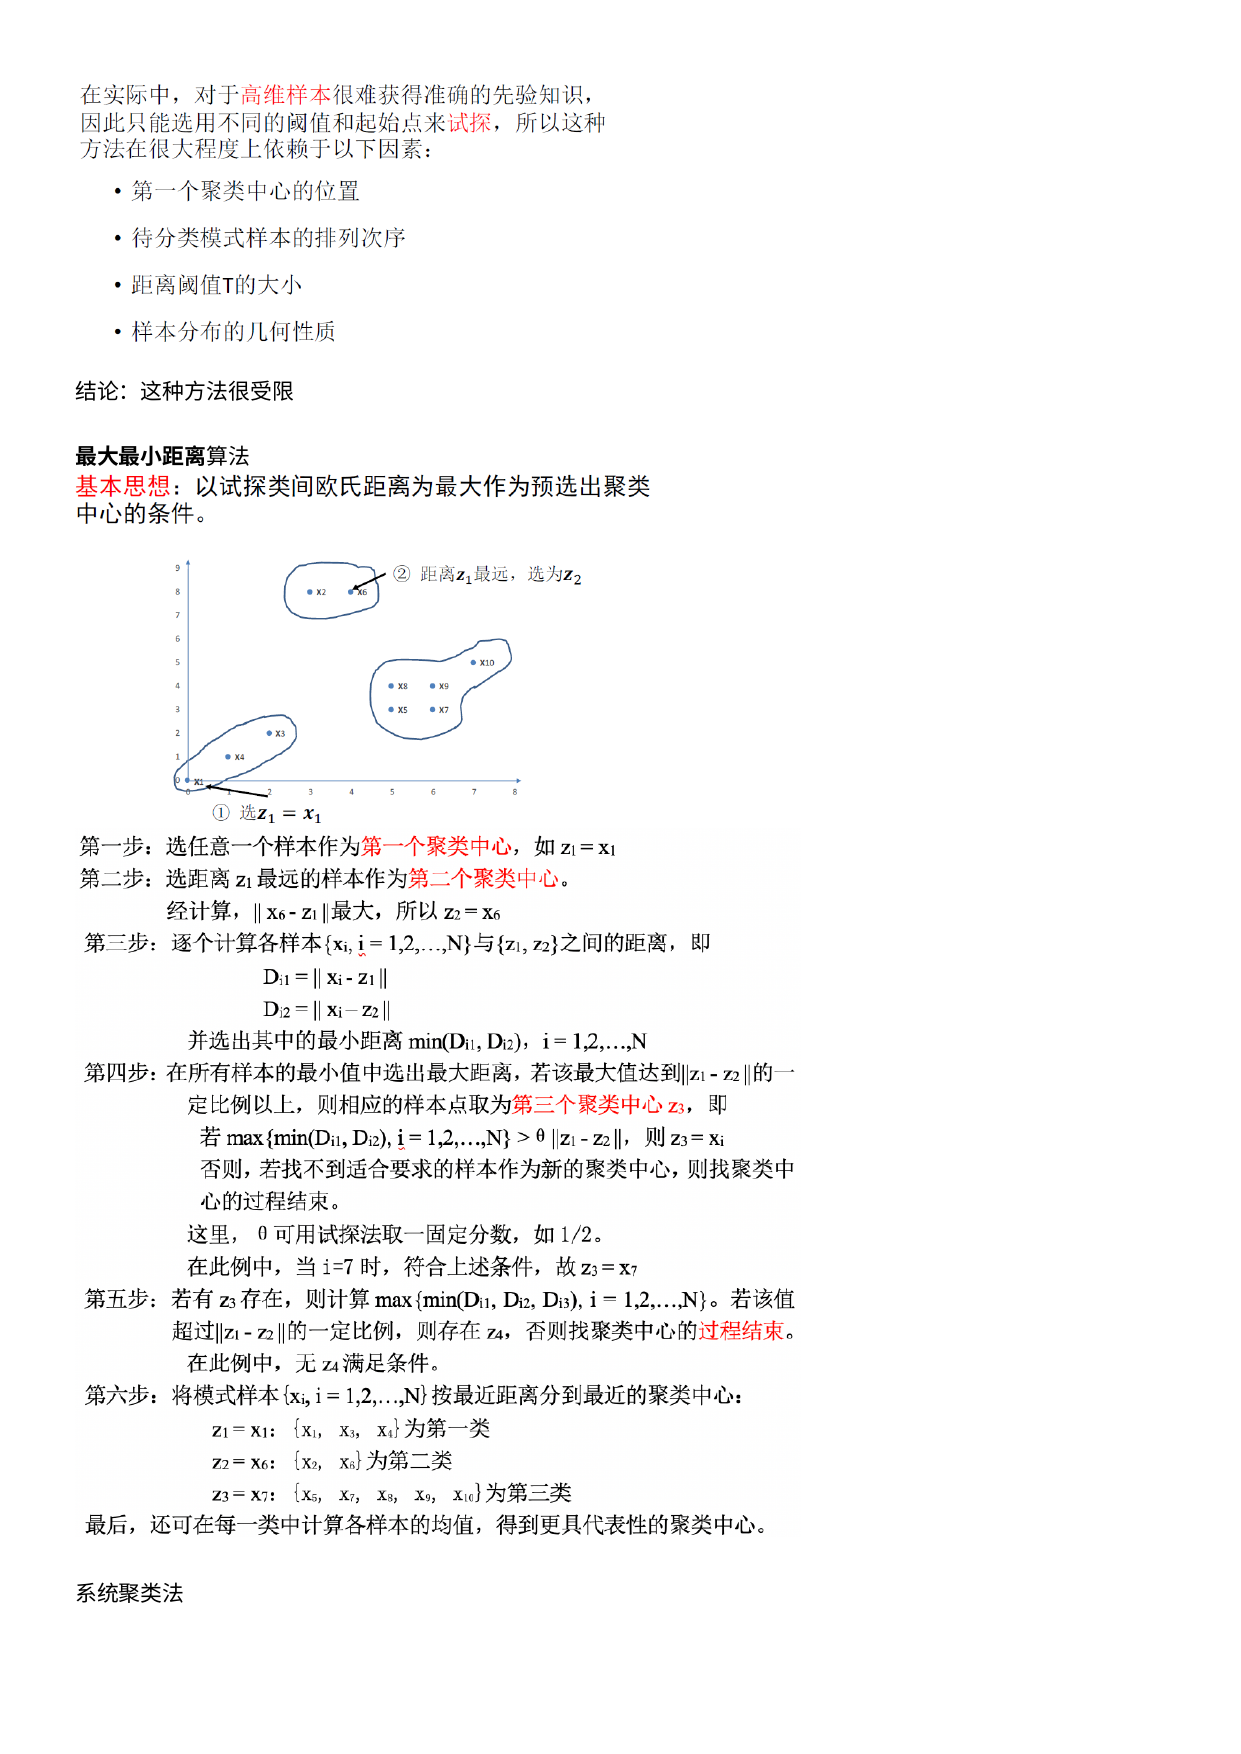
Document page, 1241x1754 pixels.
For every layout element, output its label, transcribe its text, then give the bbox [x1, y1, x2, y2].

picture [75, 828, 802, 1537]
text 结论：这种方法很受限 [75, 373, 1165, 406]
picture [75, 80, 608, 347]
picture [75, 470, 651, 826]
text 系统聚类法 [75, 1576, 1165, 1608]
text 最大最小距离算法 [75, 438, 1165, 471]
